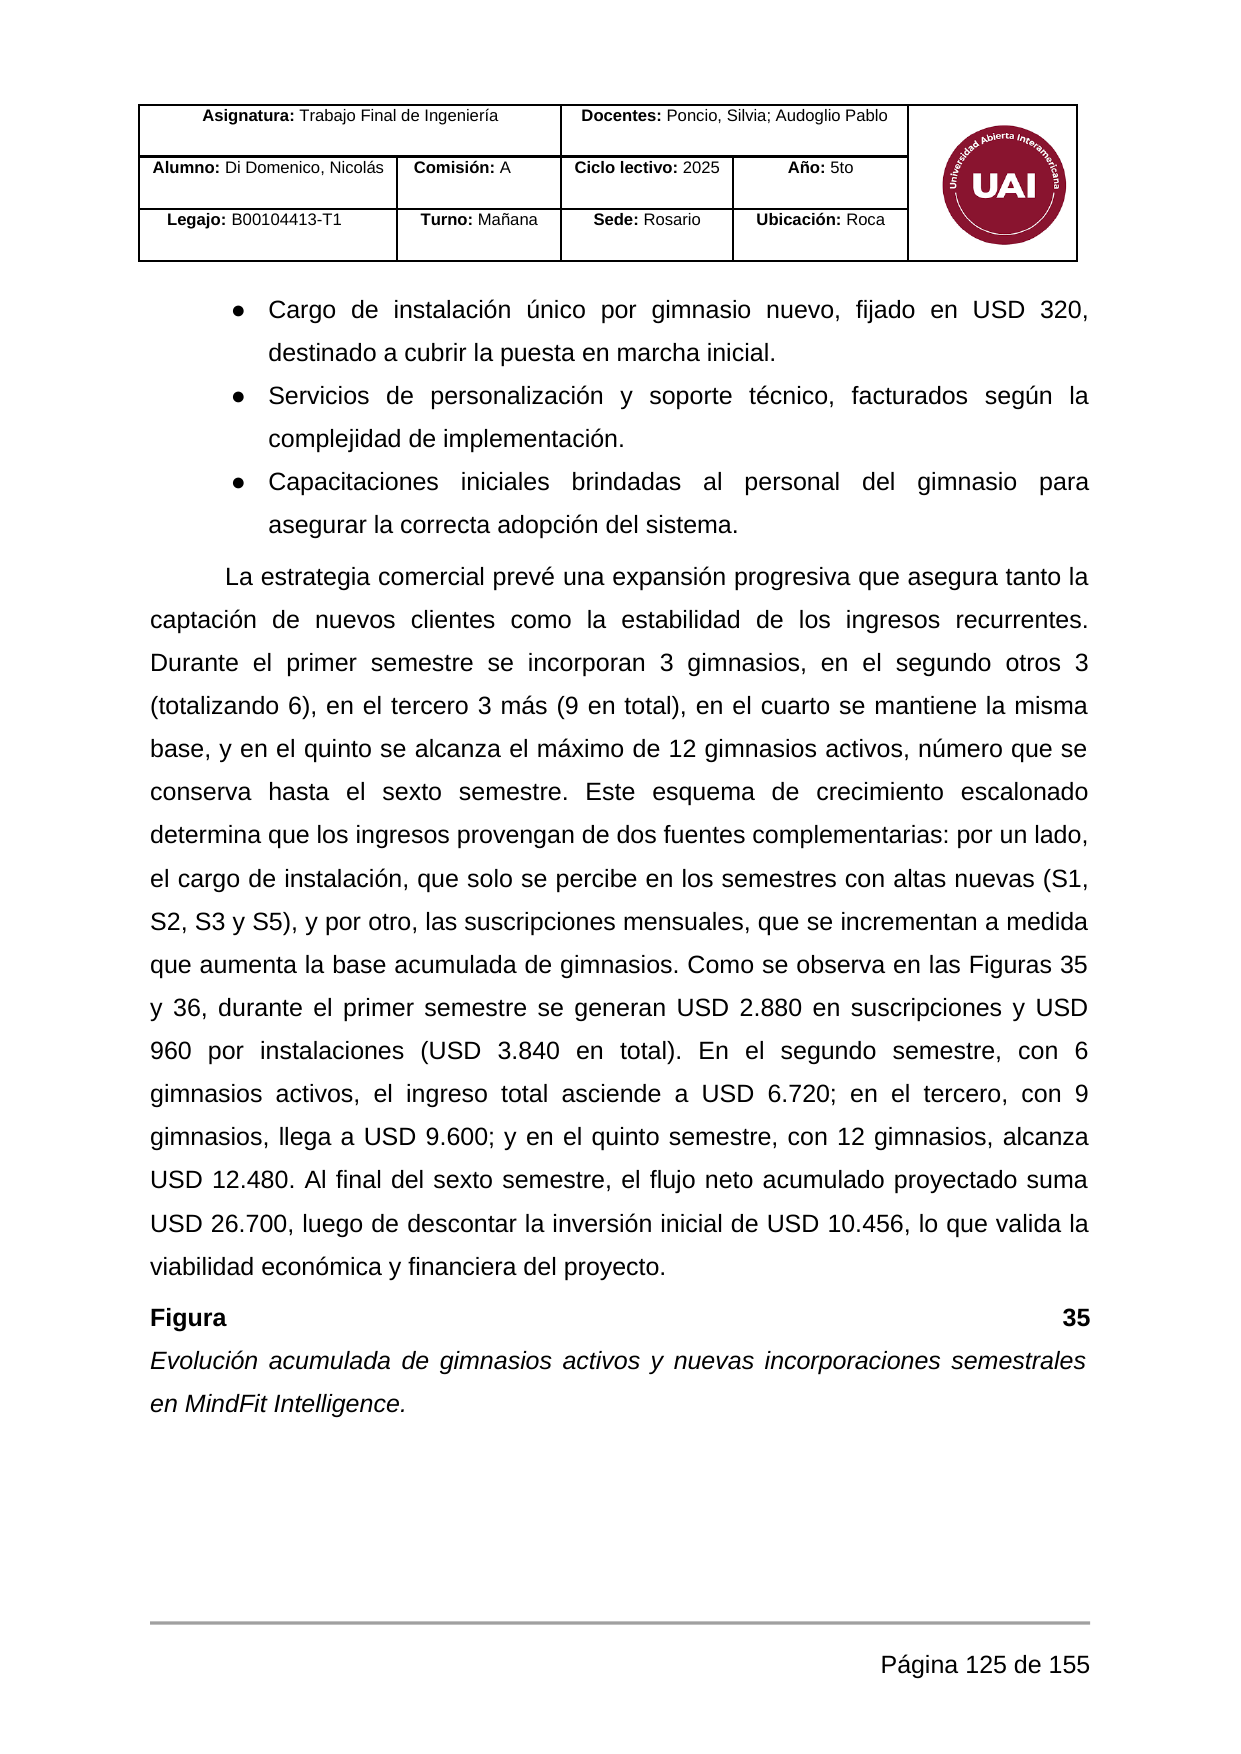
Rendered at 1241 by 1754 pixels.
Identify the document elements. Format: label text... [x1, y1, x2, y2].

list Capacitaciones iniciales brindadas al personal del gimnasio para asegurar la correcta adopción del sistema. [231, 467, 1090, 539]
text La estrategia comercial prevé una expansión progresiva que asegura tanto la captación de nuevos clientes como la estabilidad de los ingresos recurrentes. Durante el primer semestre se incorporan 3 gimnasios, en el segundo otros 3 (totalizando 6), en el tercero 3 más (9 en total), en el cuarto se mantiene la misma base, y en el quinto se alcanza el máximo de 12 gimnasios activos, número que se conserva hasta el sexto semestre. Este esquema de crecimiento escalonado determina que los ingresos provengan de dos fuentes complementarias: por un lado, el cargo de instalación, que solo se percibe en los semestres con altas nuevas (S1, S2, S3 y S5), y por otro, las suscripciones mensuales, que se incrementan a medida que aumenta la base acumulada de gimnasios. Como se observa en las Figuras 35 y 36, durante el primer semestre se generan USD 2.880 en suscripciones y USD 960 por instalaciones (USD 3.840 en total). En el segundo semestre, con 6 gimnasios activos, el ingreso total asciende a USD 6.720; en el tercero, con 9 gimnasios, llega a USD 9.600; y en el quinto semestre, con 12 gimnasios, alcanza USD 12.480. Al final del sexto semestre, el flujo neto acumulado proyectado suma USD 26.700, luego de descontar la inversión inicial de USD 10.456, lo que valida la viabilidad económica y financiera del proyecto. [150, 562, 1090, 1281]
list Servicios de personalización y soporte técnico, facturados según la complejidad de implementación. [231, 381, 1090, 453]
picture [939, 118, 1068, 150]
text Figura 35 Evolución acumulada de gimnasios activos y nuevas incorporaciones semestrales en MindFit Intelligence. [150, 1303, 1090, 1418]
list Cargo de instalación único por gimnasio nuevo, fijado en USD 320, destinado a cubrir la puesta en marcha inicial. [231, 150, 1090, 367]
